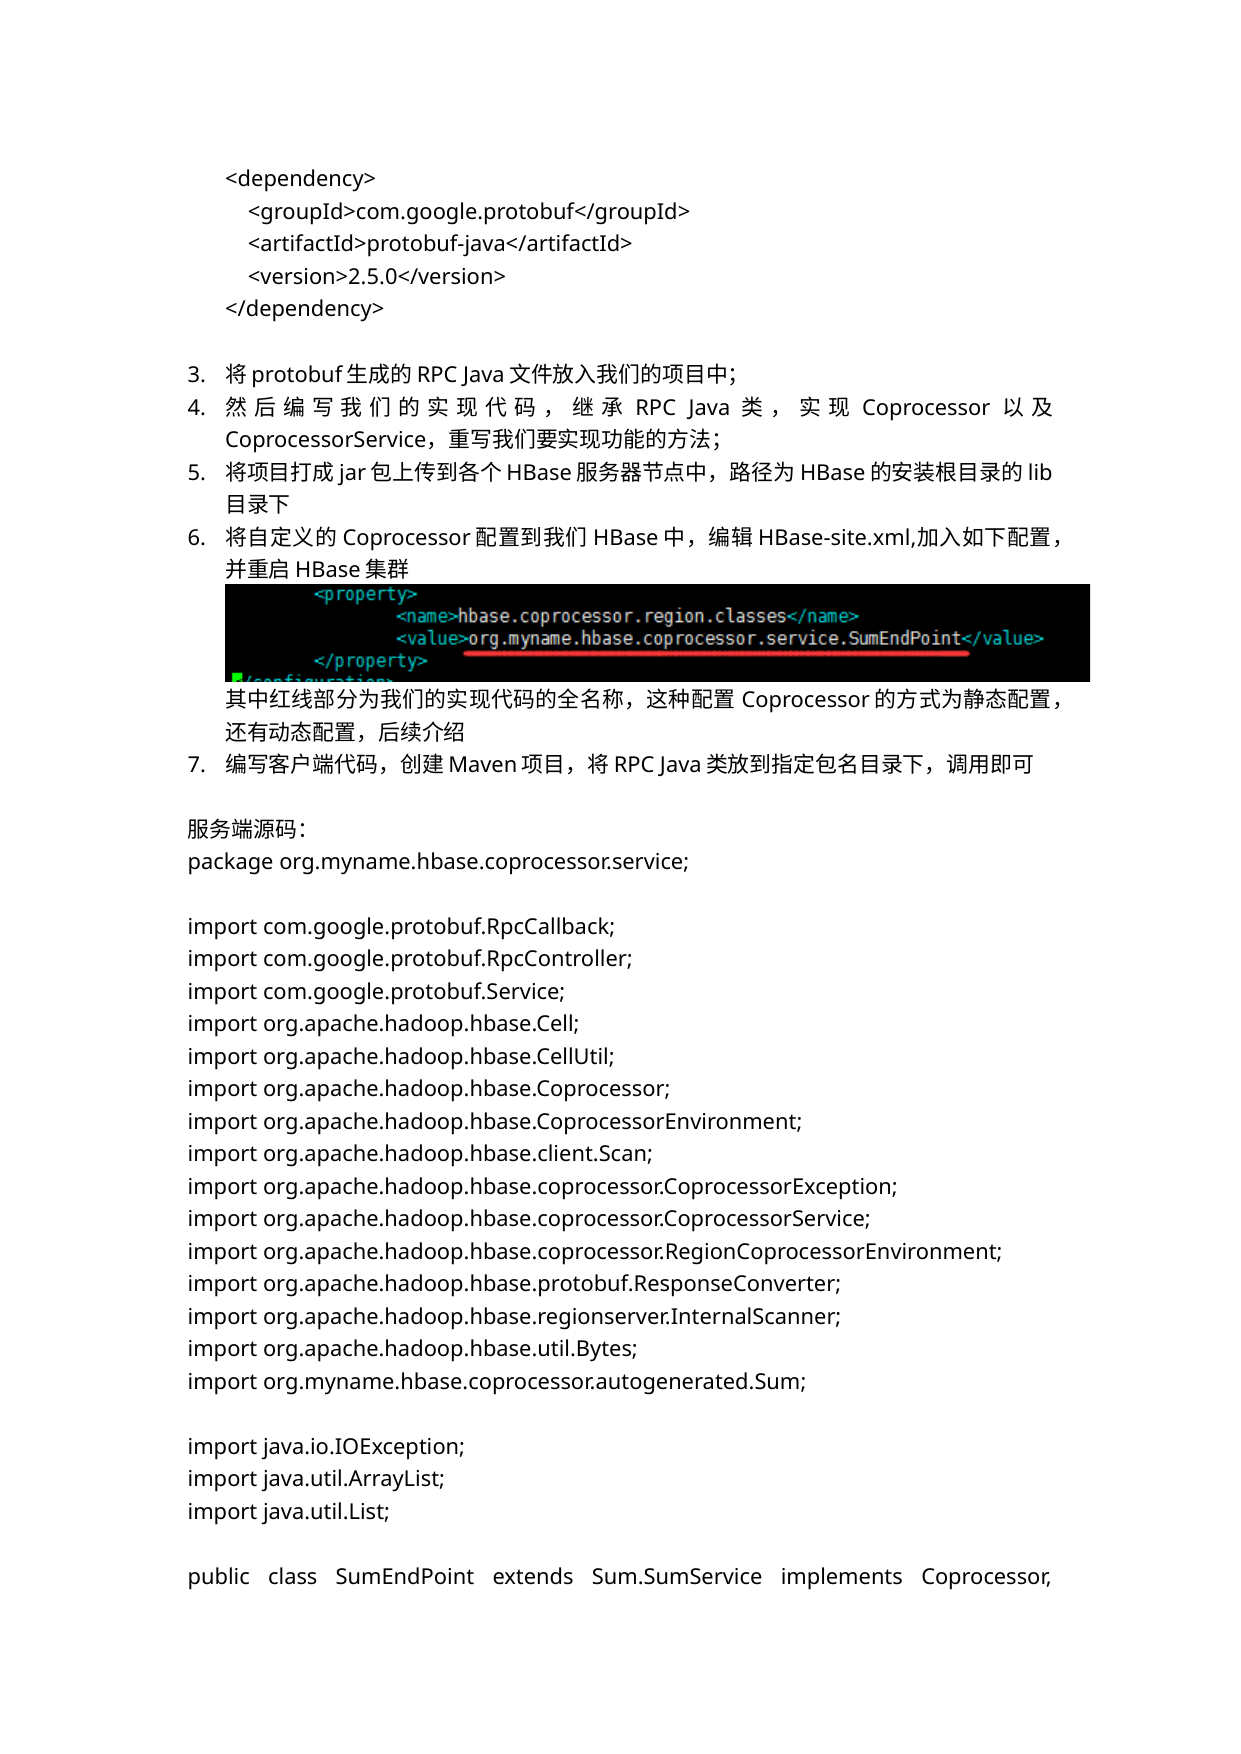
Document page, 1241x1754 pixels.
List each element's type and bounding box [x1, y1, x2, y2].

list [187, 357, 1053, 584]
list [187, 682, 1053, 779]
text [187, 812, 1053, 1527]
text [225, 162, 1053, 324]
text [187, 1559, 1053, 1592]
picture [225, 584, 1091, 682]
